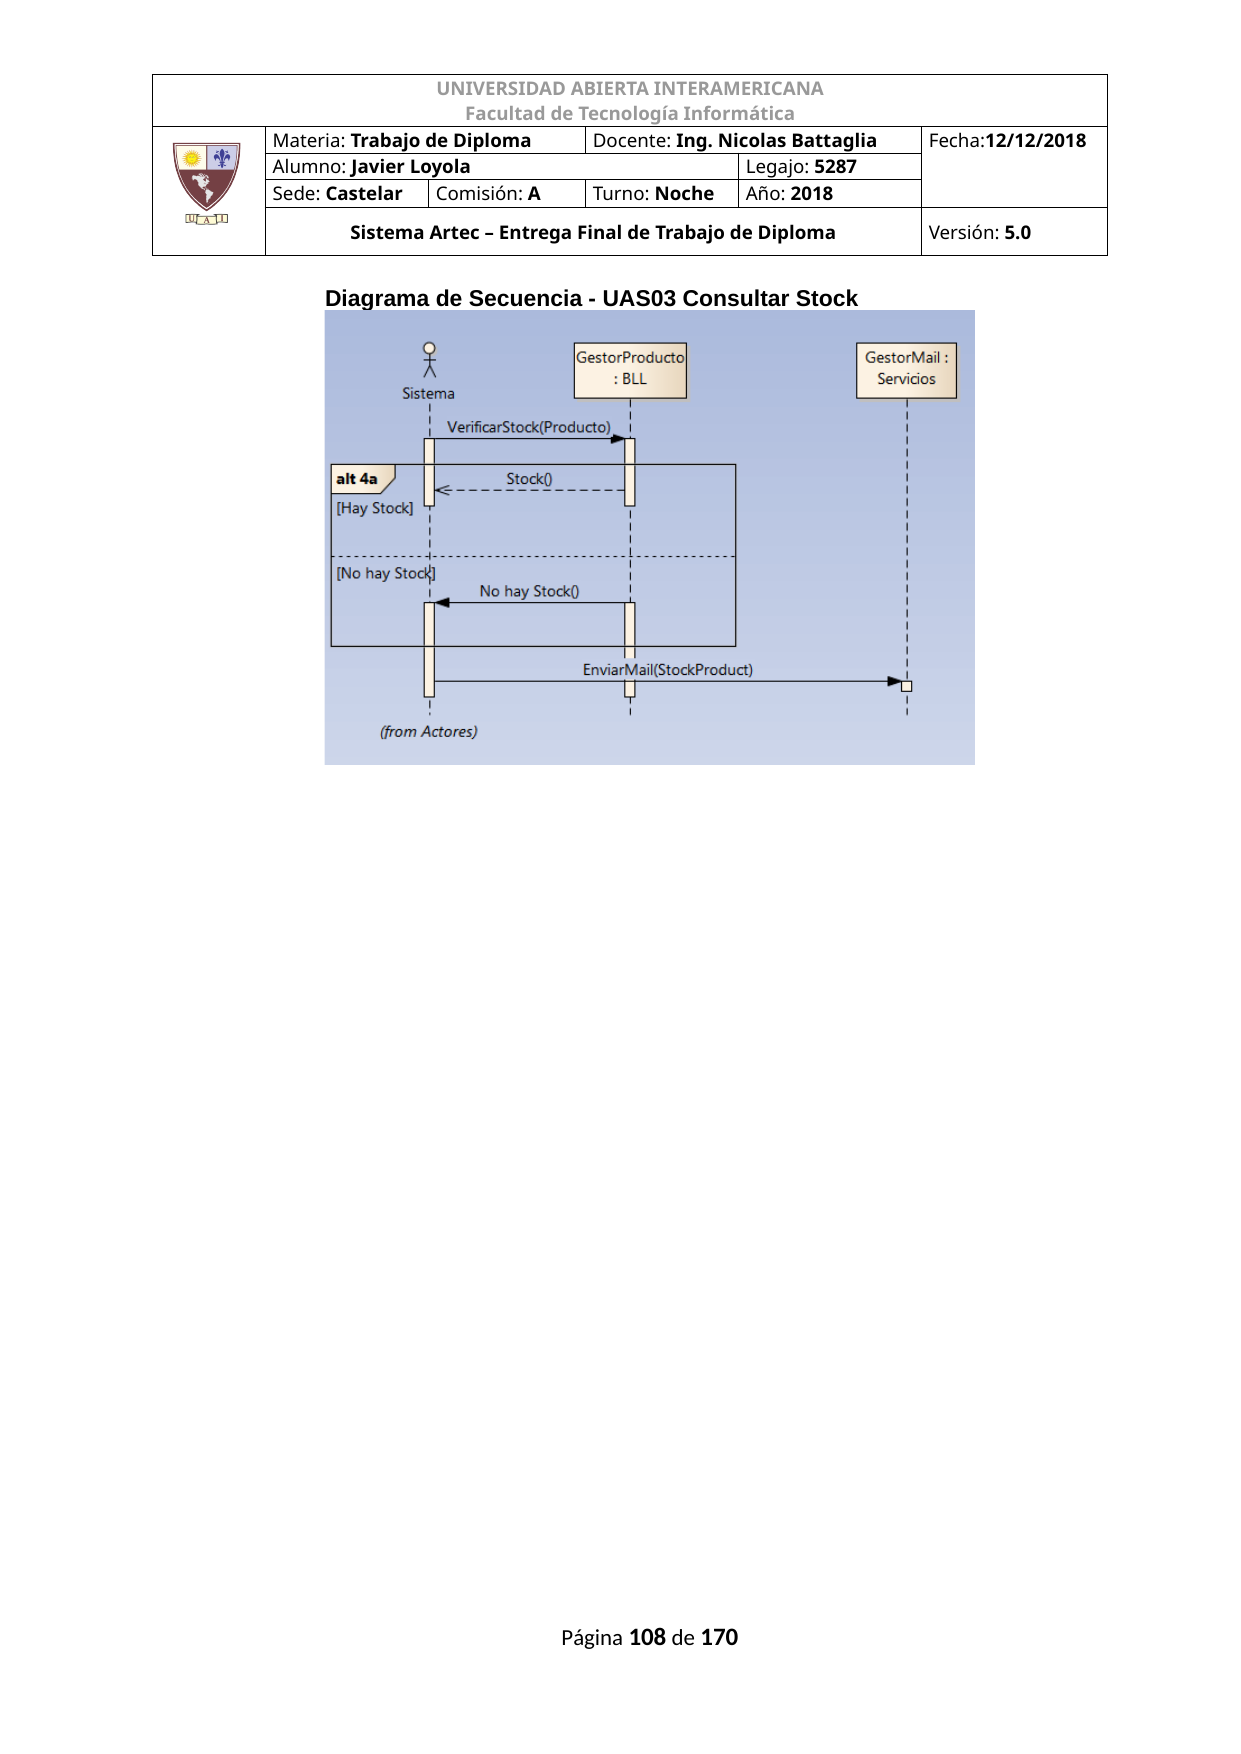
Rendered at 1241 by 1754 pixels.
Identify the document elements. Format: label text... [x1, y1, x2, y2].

picture [324, 310, 975, 765]
text Diagrama de Secuencia - UAS03 Consultar Stock [325, 284, 1122, 311]
picture [157, 136, 257, 228]
